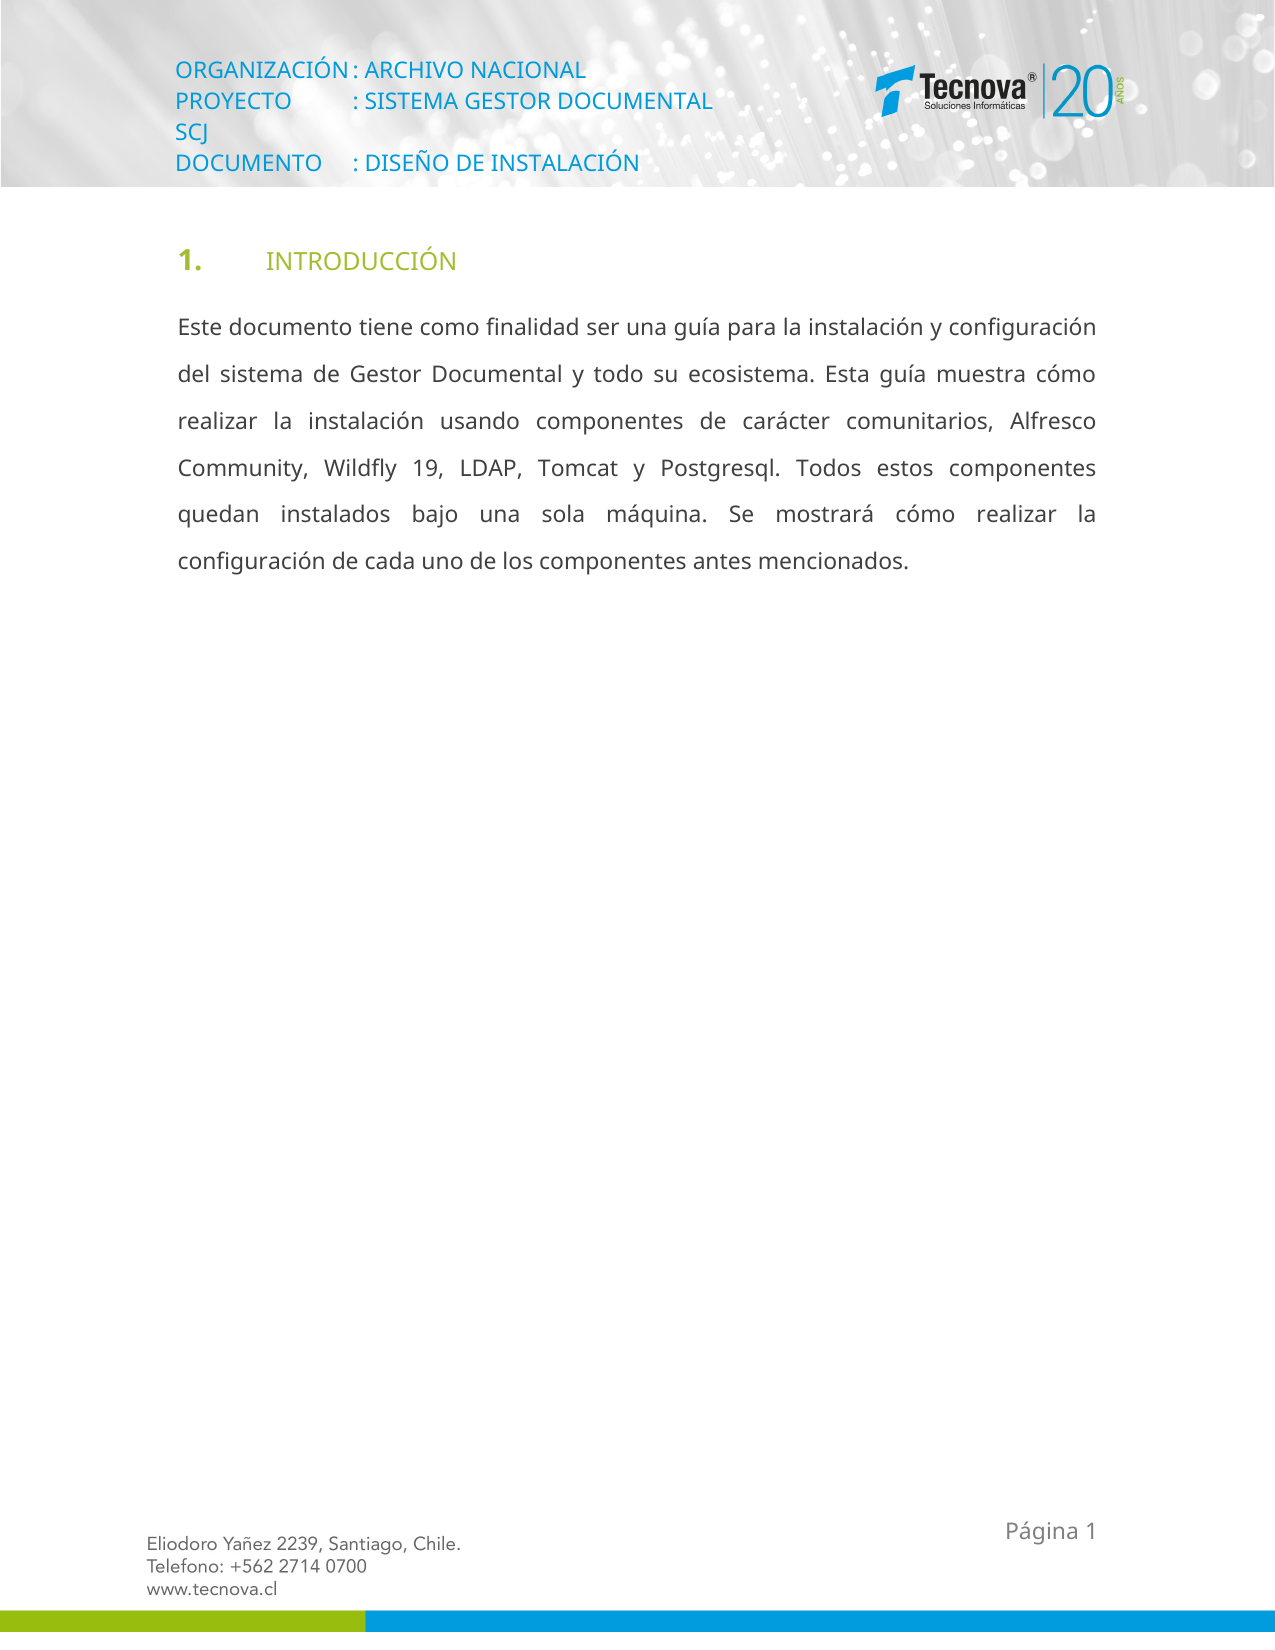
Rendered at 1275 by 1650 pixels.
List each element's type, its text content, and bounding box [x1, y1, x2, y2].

text Este documento tiene como finalidad ser una guía para la instalación y configuración del sistema de Gestor Documental y todo su ecosistema. Esta guía muestra cómo realizar la instalación usando componentes de carácter comunitarios, Alfresco Community, Wildfly 19, LDAP, Tomcat y Postgresql. Todos estos componentes quedan instalados bajo una sola máquina. Se mostrará cómo realizar la configuración de cada uno de los componentes antes mencionados. [177, 311, 1098, 577]
picture [0, 0, 1275, 187]
list Introducción [177, 239, 1098, 279]
picture [0, 1518, 1275, 1632]
